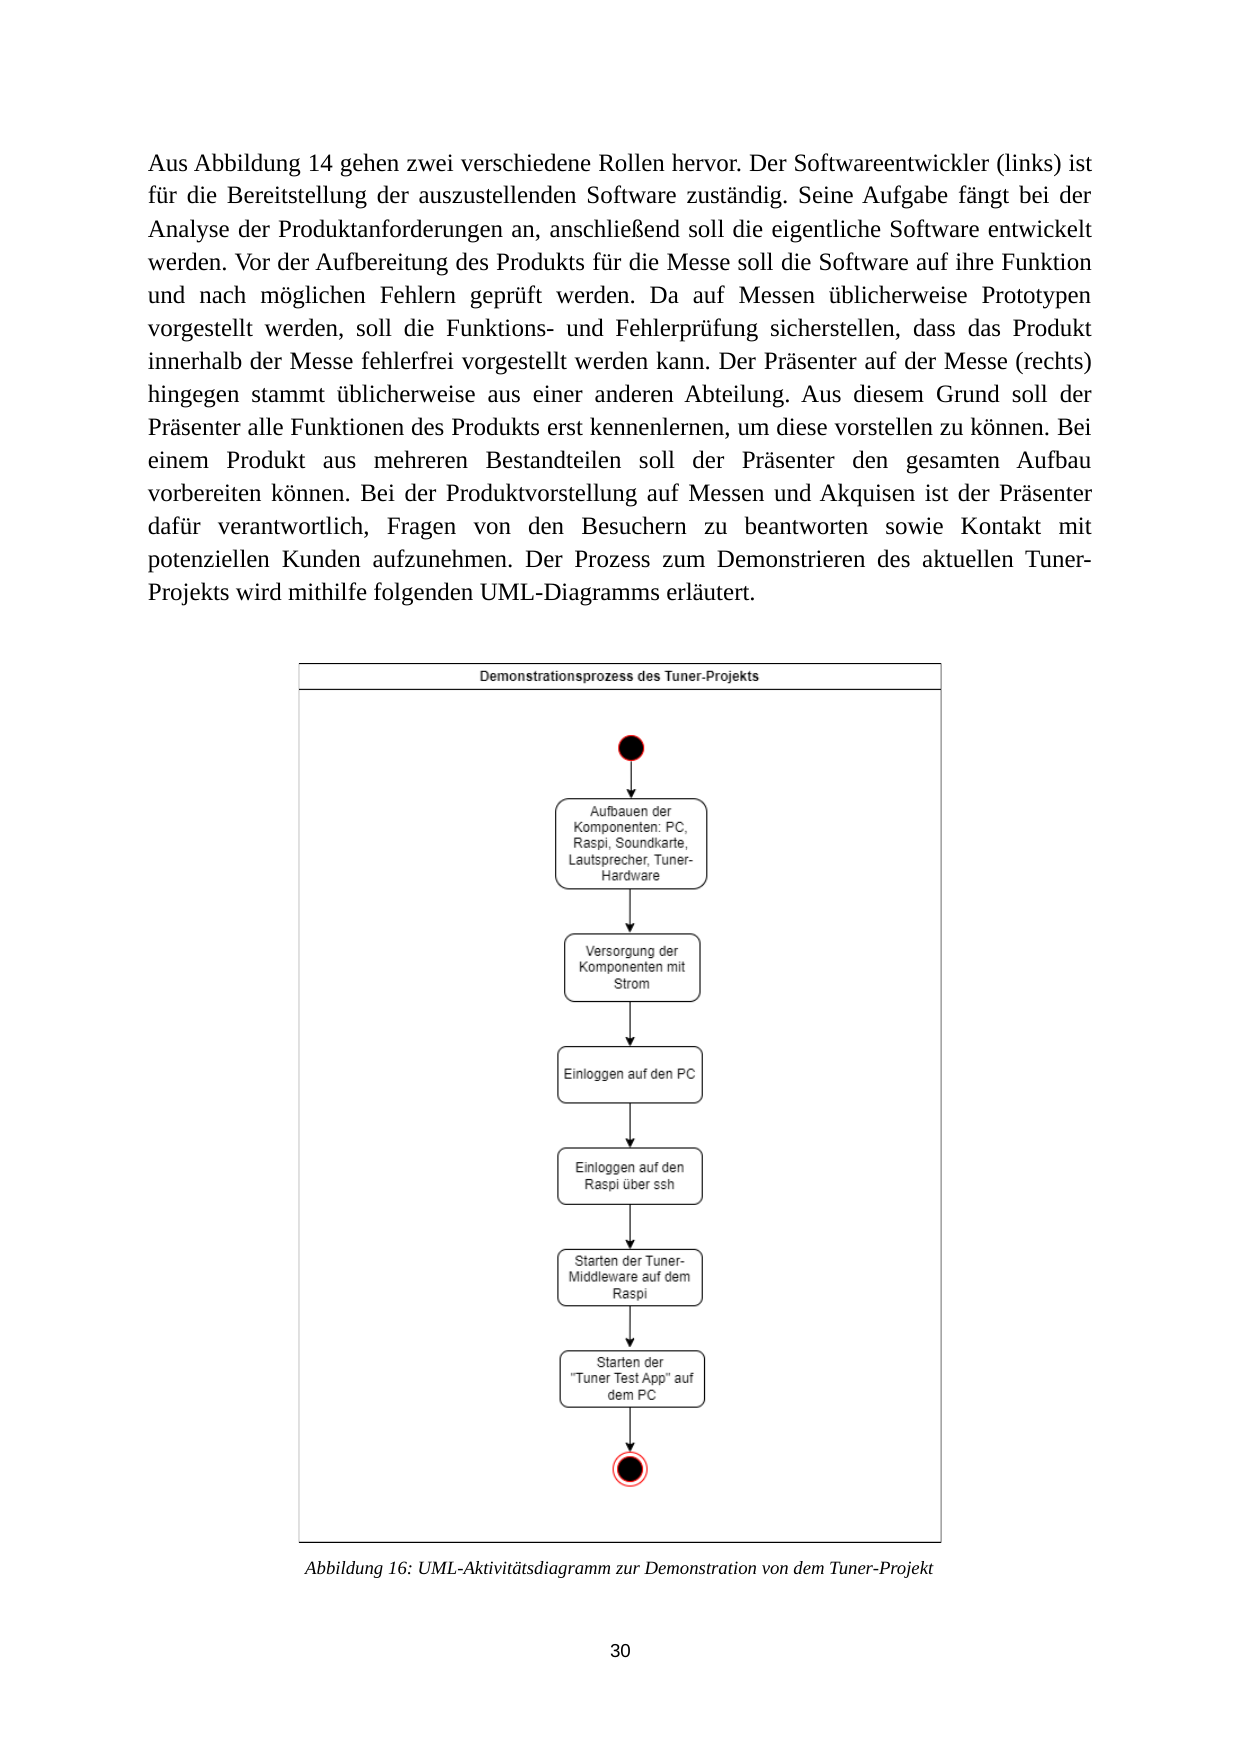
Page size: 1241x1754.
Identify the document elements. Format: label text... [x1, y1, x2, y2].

text Abbildung 16: UML-Aktivitätsdiagramm zur Demonstration von dem Tuner-Projekt [148, 1557, 1093, 1578]
picture [298, 663, 942, 1543]
text Aus Abbildung 14 gehen zwei verschiedene Rollen hervor. Der Softwareentwickler (links) ist für die Bereitstellung der auszustellenden Software zuständig. Seine Aufgabe fängt bei der Analyse der Produktanforderungen an, anschließend soll die eigentliche Software entwickelt werden. Vor der Aufbereitung des Produkts für die Messe soll die Software auf ihre Funktion und nach möglichen Fehlern geprüft werden. Da auf Messen üblicherweise Prototypen vorgestellt werden, soll die Funktions- und Fehlerprüfung sicherstellen, dass das Produkt innerhalb der Messe fehlerfrei vorgestellt werden kann. Der Präsenter auf der Messe (rechts) hingegen stammt üblicherweise aus einer anderen Abteilung. Aus diesem Grund soll der Präsenter alle Funktionen des Produkts erst kennenlernen, um diese vorstellen zu können. Bei einem Produkt aus mehreren Bestandteilen soll der Präsenter den gesamten Aufbau vorbereiten können. Bei der Produktvorstellung auf Messen und Akquisen ist der Präsenter dafür verantwortlich, Fragen von den Besuchern zu beantworten sowie Kontakt mit potenziellen Kunden aufzunehmen. Der Prozess zum Demonstrieren des aktuellen Tuner-Projekts wird mithilfe folgenden UML-Diagramms erläutert. [148, 148, 1093, 606]
